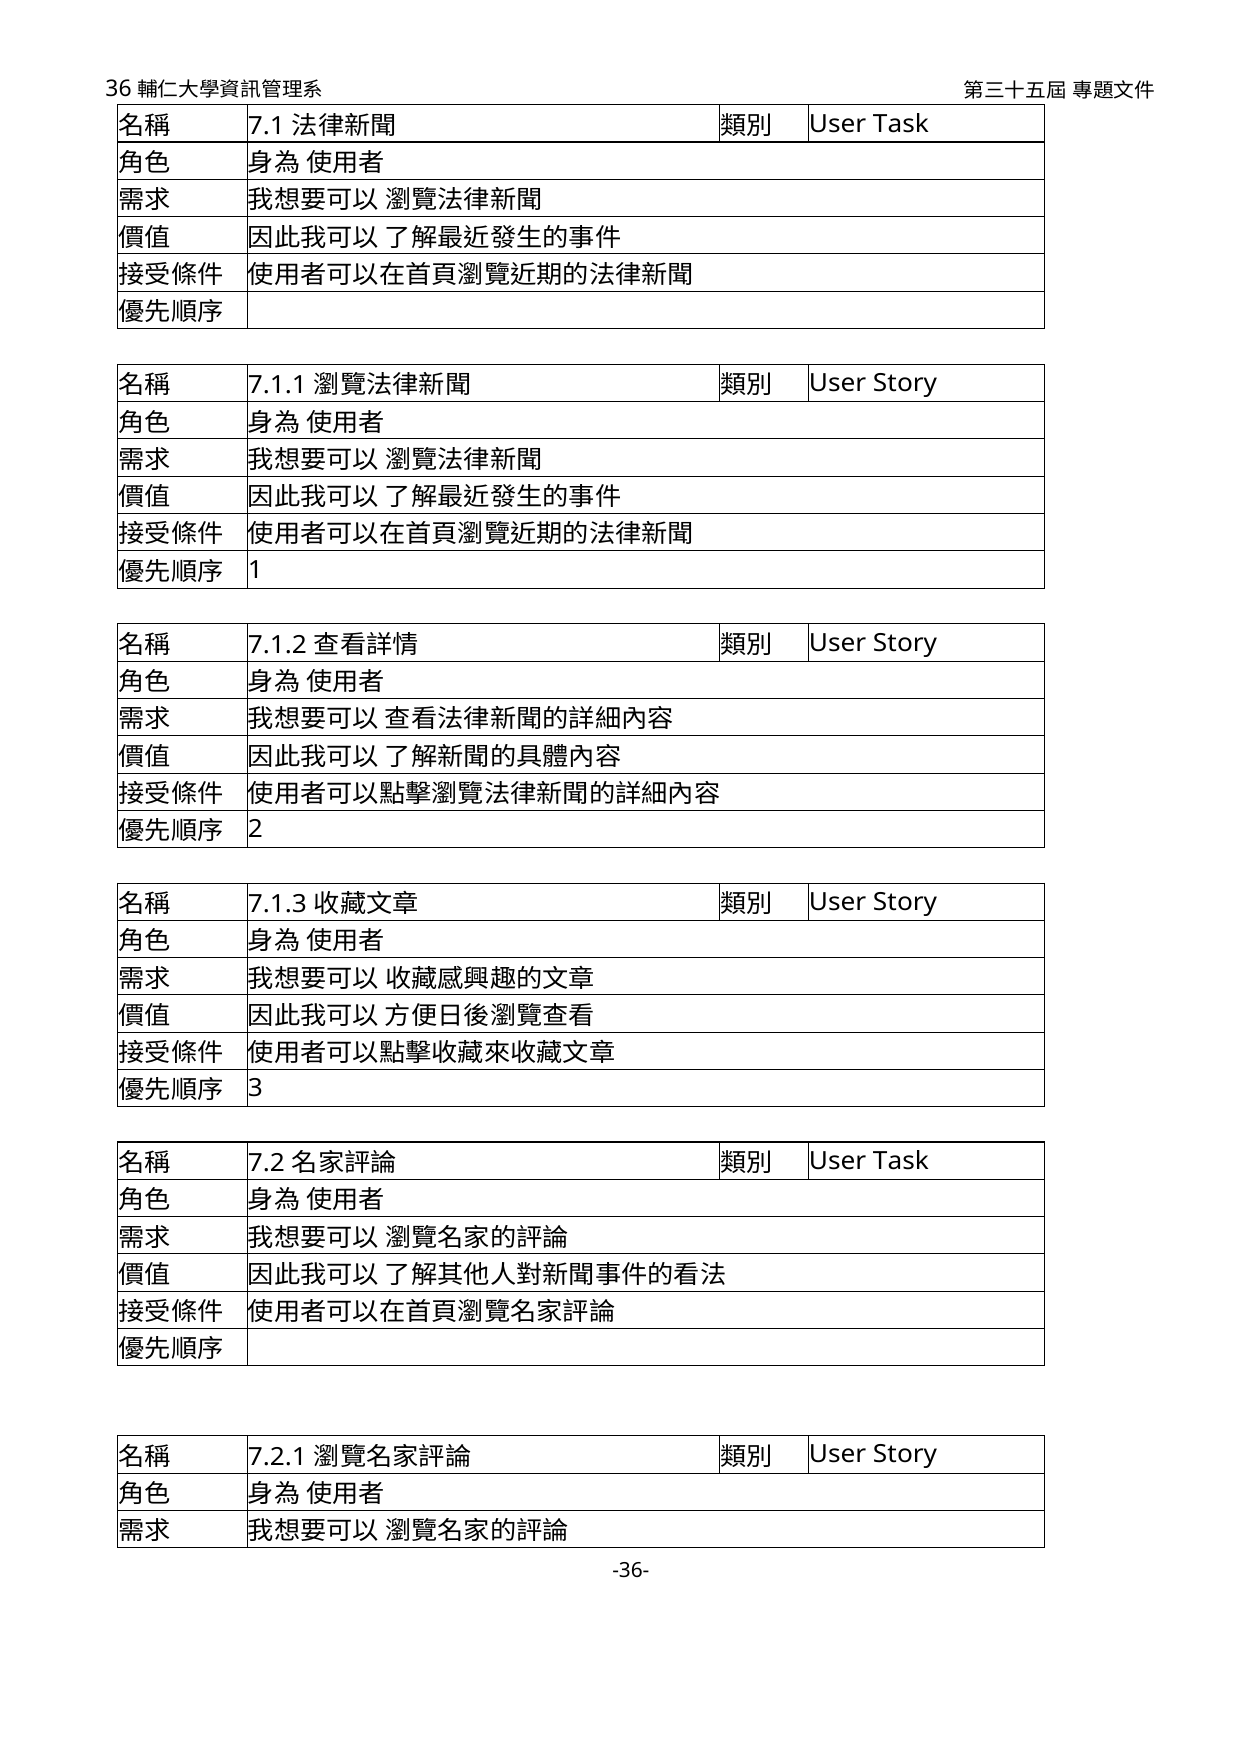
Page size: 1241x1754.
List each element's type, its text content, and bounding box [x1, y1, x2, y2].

table_header User Story [809, 1436, 1044, 1472]
table_cell 優先順序 [118, 1070, 247, 1106]
table_cell 需求 [118, 1217, 247, 1253]
table_cell 需求 [118, 180, 247, 216]
table_cell [248, 292, 1044, 328]
table_header 名稱 [118, 1143, 247, 1179]
table_header 名稱 [118, 365, 247, 401]
table_cell 接受條件 [118, 1033, 247, 1069]
table_cell 需求 [118, 958, 247, 994]
table_cell 角色 [118, 1180, 247, 1216]
table_header 7.1 法律新聞 [248, 105, 719, 141]
table_cell 價值 [118, 477, 247, 513]
table_cell 需求 [118, 1511, 247, 1547]
table_cell 2 [248, 811, 1044, 847]
table_cell 因此我可以 了解新聞的具體內容 [248, 736, 1044, 772]
table_cell 接受條件 [118, 774, 247, 810]
table_cell 接受條件 [118, 254, 247, 291]
table_header 名稱 [118, 105, 247, 141]
table_cell 3 [248, 1070, 1044, 1106]
table_header User Task [809, 105, 1044, 141]
table_cell 因此我可以 了解最近發生的事件 [248, 477, 1044, 513]
table_header User Story [809, 884, 1044, 920]
table_cell 我想要可以 瀏覽名家的評論 [248, 1217, 1044, 1253]
table_cell 接受條件 [118, 1292, 247, 1328]
table_cell 使用者可以在首頁瀏覽名家評論 [248, 1292, 1044, 1328]
table_cell 角色 [118, 143, 247, 179]
table_cell 使用者可以在首頁瀏覽近期的法律新聞 [248, 254, 1044, 291]
table_cell 價值 [118, 1254, 247, 1291]
table_cell 使用者可以點擊收藏來收藏文章 [248, 1033, 1044, 1069]
table_header 7.1.1 瀏覽法律新聞 [248, 365, 719, 401]
table_header 名稱 [118, 884, 247, 920]
table_cell 我想要可以 查看法律新聞的詳細內容 [248, 699, 1044, 735]
table_cell 需求 [118, 439, 247, 476]
table_cell 使用者可以在首頁瀏覽近期的法律新聞 [248, 514, 1044, 550]
table_header User Story [809, 624, 1044, 661]
table_cell 我想要可以 收藏感興趣的文章 [248, 958, 1044, 994]
table_cell [248, 1329, 1044, 1365]
table_cell 我想要可以 瀏覽名家的評論 [248, 1511, 1044, 1547]
table_cell 身為 使用者 [248, 402, 1044, 438]
table_header 類別 [720, 624, 808, 661]
table_cell 因此我可以 了解其他人對新聞事件的看法 [248, 1254, 1044, 1291]
table_cell 角色 [118, 662, 247, 698]
table_header 名稱 [118, 624, 247, 661]
table_cell 優先順序 [118, 551, 247, 587]
table_cell 身為 使用者 [248, 662, 1044, 698]
table_header 類別 [720, 1143, 808, 1179]
table_cell 價值 [118, 217, 247, 253]
table_cell 需求 [118, 699, 247, 735]
table_header 類別 [720, 105, 808, 141]
table_header 7.2 名家評論 [248, 1143, 719, 1179]
table_cell 角色 [118, 402, 247, 438]
table_cell 角色 [118, 921, 247, 957]
table_cell 1 [248, 551, 1044, 587]
table_cell 價值 [118, 995, 247, 1032]
table_cell 接受條件 [118, 514, 247, 550]
table_cell 優先順序 [118, 811, 247, 847]
table_header 名稱 [118, 1436, 247, 1472]
table_cell 因此我可以 了解最近發生的事件 [248, 217, 1044, 253]
table_cell 身為 使用者 [248, 921, 1044, 957]
table_header User Task [809, 1143, 1044, 1179]
table_cell 身為 使用者 [248, 1474, 1044, 1510]
table_cell 我想要可以 瀏覽法律新聞 [248, 439, 1044, 476]
table_cell 因此我可以 方便日後瀏覽查看 [248, 995, 1044, 1032]
table_cell 身為 使用者 [248, 143, 1044, 179]
table_header 類別 [720, 365, 808, 401]
table_cell 角色 [118, 1474, 247, 1510]
table_cell 我想要可以 瀏覽法律新聞 [248, 180, 1044, 216]
table_cell 身為 使用者 [248, 1180, 1044, 1216]
table_cell 優先順序 [118, 1329, 247, 1365]
table_header 類別 [720, 1436, 808, 1472]
table_header User Story [809, 365, 1044, 401]
table_cell 價值 [118, 736, 247, 772]
table_header 7.1.3 收藏文章 [248, 884, 719, 920]
table_header 7.2.1 瀏覽名家評論 [248, 1436, 719, 1472]
table_cell 優先順序 [118, 292, 247, 328]
table_header 7.1.2 查看詳情 [248, 624, 719, 661]
table_header 類別 [720, 884, 808, 920]
table_cell 使用者可以點擊瀏覽法律新聞的詳細內容 [248, 774, 1044, 810]
